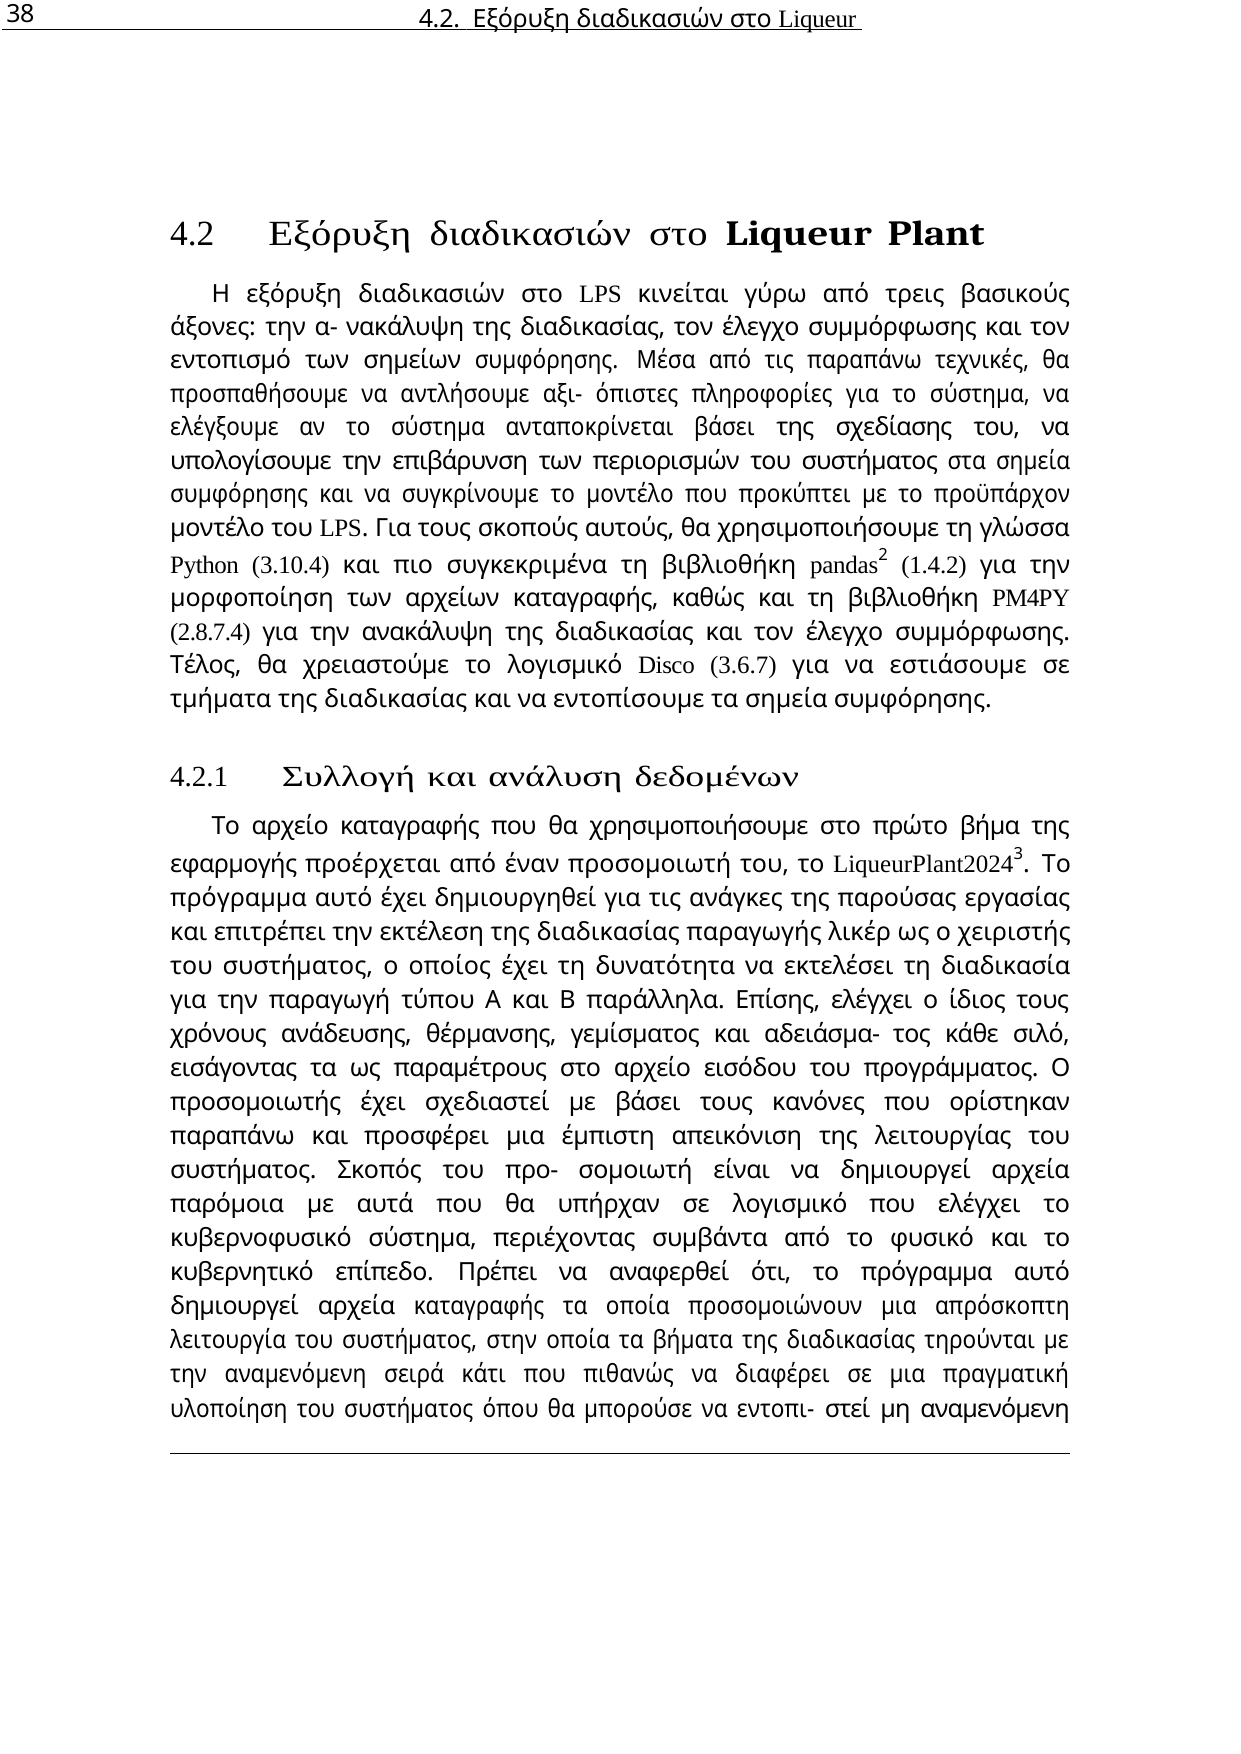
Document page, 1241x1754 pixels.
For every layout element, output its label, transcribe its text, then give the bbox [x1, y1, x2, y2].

text Η εξόρυξη διαδικασιών στο LPS κινείται γύρω από τρεις βασικούς άξονες: την α- νακάλυψη της διαδικασίας, τον έλεγχο συμμόρφωσης και τον εντοπισμό των σημείων συμφόρησης. Μέσα από τις παραπάνω τεχνικές, θα προσπαθήσουμε να αντλήσουμε αξι- όπιστες πληροφορίες για το σύστημα, να ελέγξουμε αν το σύστημα ανταποκρίνεται βάσει της σχεδίασης του, να υπολογίσουμε την επιβάρυνση των περιορισμών του συστήματος στα σημεία συμφόρησης και να συγκρίνουμε το μοντέλο που προκύπτει με το προϋπάρχον μοντέλο του LPS. Για τους σκοπούς αυτούς, θα χρησιμοποιήσουμε τη γλώσσα Python (3.10.4) και πιο συγκεκριμένα τη βιβλιοθήκη pandas2 (1.4.2) για την μορφοποίηση των αρχείων καταγραφής, καθώς και τη βιβλιοθήκη PM4PY (2.8.7.4) για την ανακάλυψη της διαδικασίας και τον έλεγχο συμμόρφωσης. Τέλος, θα χρειαστούμε το λογισμικό Disco (3.6.7) για να εστιάσουμε σε τμήματα της διαδικασίας και να εντοπίσουμε τα σημεία συμφόρησης. [170, 276, 1071, 714]
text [170, 807, 1071, 1424]
subtitle Συλλογή και ανάλυση δεδομένων [170, 759, 1092, 793]
list Εξόρυξη διαδικασιών στο Liqueur Plant [170, 212, 1092, 254]
